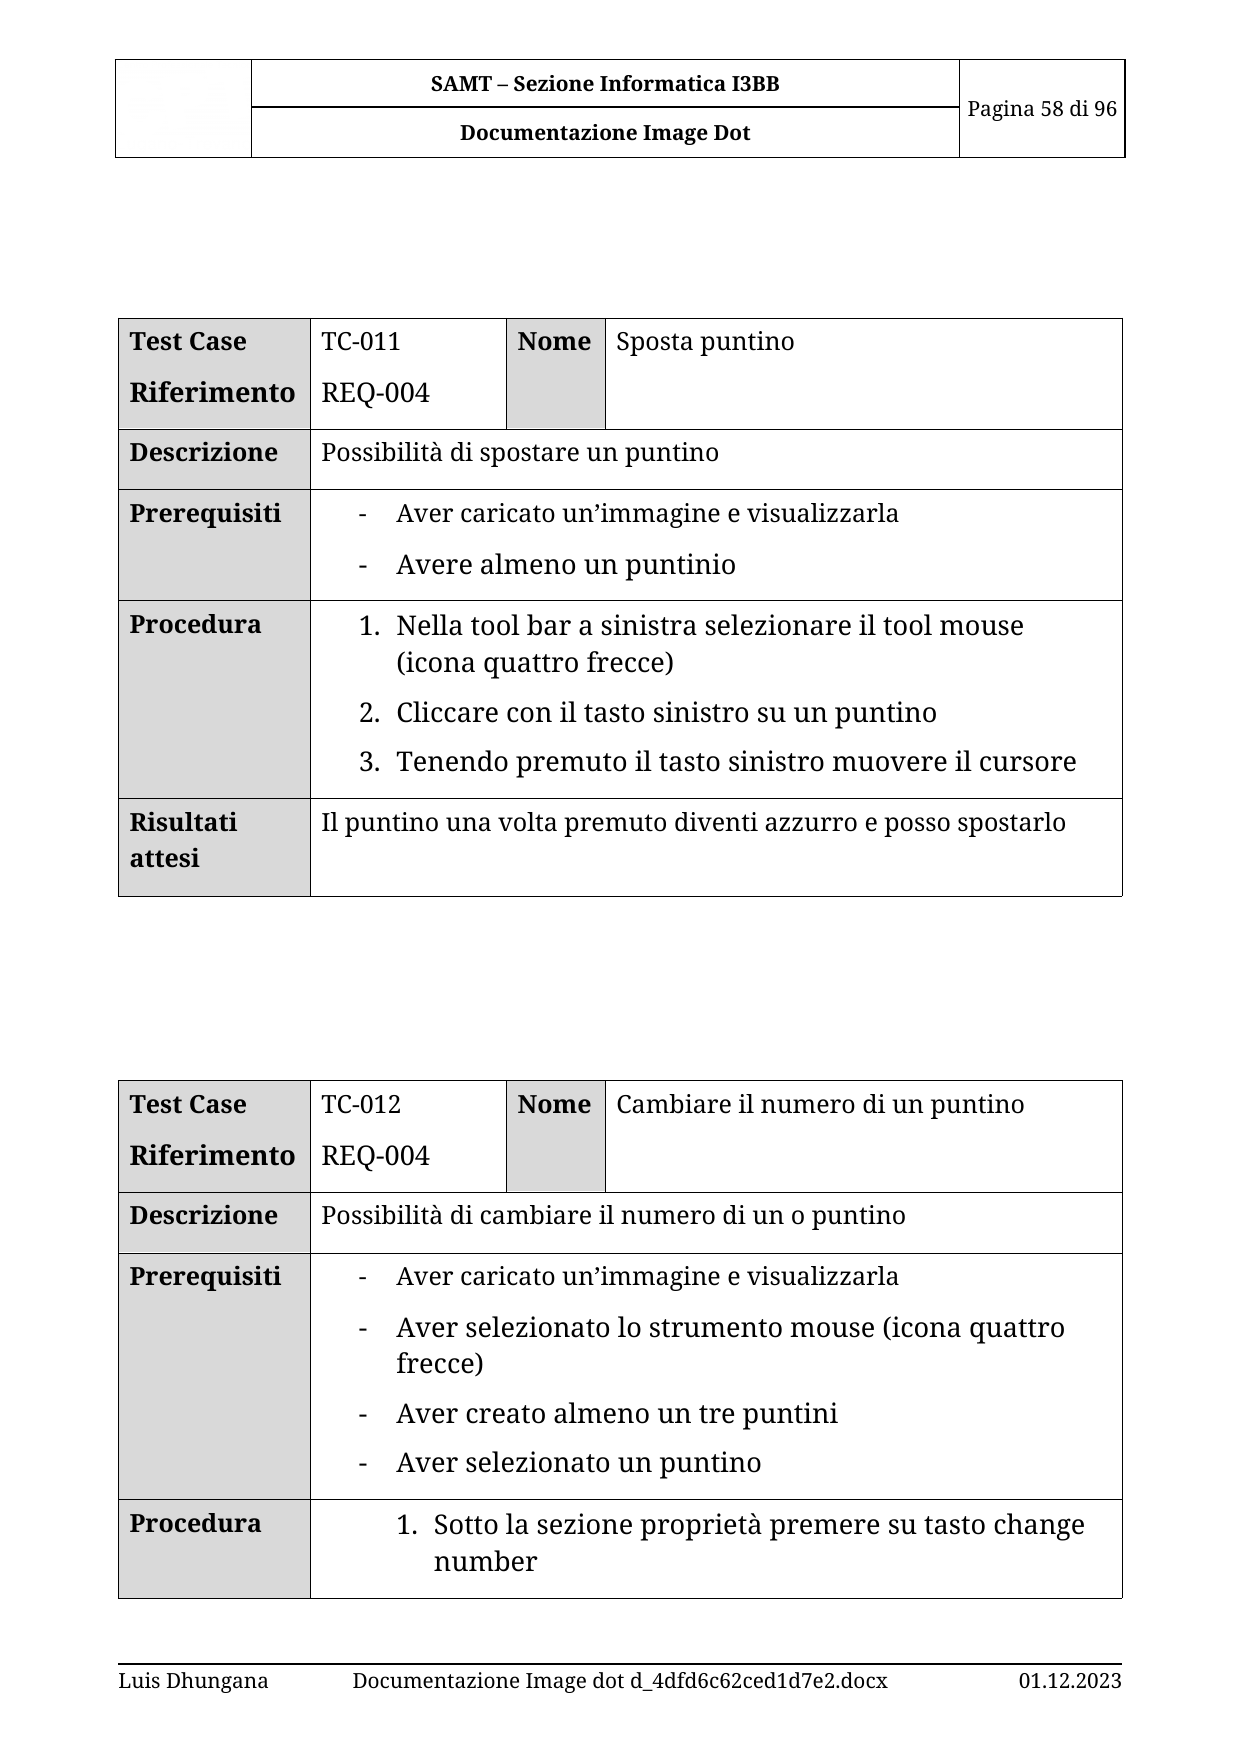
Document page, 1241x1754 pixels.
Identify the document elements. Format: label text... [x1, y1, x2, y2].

table_cell Descrizione [119, 430, 310, 489]
table_cell Procedura [119, 601, 310, 798]
table_cell Sotto la sezione proprietà premere su tasto change number Inserire il numero che si vuole dar al puntino Premere su change [311, 1500, 1122, 1598]
table_cell Procedura [119, 1500, 310, 1598]
table_header Test Case Riferimento [119, 319, 310, 428]
table_cell Possibilità di spostare un puntino [311, 430, 1122, 489]
picture [115, 60, 251, 157]
table_header TC-011 REQ-004 [311, 319, 506, 428]
table_header Cambiare il numero di un puntino [606, 1081, 1122, 1191]
table_header Nome [507, 1081, 605, 1191]
table_header Sposta puntino [606, 319, 1122, 428]
table_cell Risultati attesi [119, 799, 310, 896]
table_cell Aver caricato un’immagine e visualizzarla Avere almeno un puntinio [311, 490, 1122, 600]
table_header Nome [507, 319, 605, 428]
table_cell Descrizione [119, 1193, 310, 1252]
table_cell Possibilità di cambiare il numero di un o puntino [311, 1193, 1122, 1252]
table_header TC-012 REQ-004 [311, 1081, 506, 1191]
table_cell Nella tool bar a sinistra selezionare il tool mouse (icona quattro frecce) Cliccare con il tasto sinistro su un puntino Tenendo premuto il tasto sinistro muovere il cursore [311, 601, 1122, 798]
table_cell Il puntino una volta premuto diventi azzurro e posso spostarlo [311, 799, 1122, 896]
table_cell Prerequisiti [119, 490, 310, 600]
table_cell Aver caricato un’immagine e visualizzarla Aver selezionato lo strumento mouse (icona quattro frecce) Aver creato almeno un tre puntini Aver selezionato un puntino [311, 1254, 1122, 1499]
table_header Test Case Riferimento [119, 1081, 310, 1191]
table_cell Prerequisiti [119, 1254, 310, 1499]
